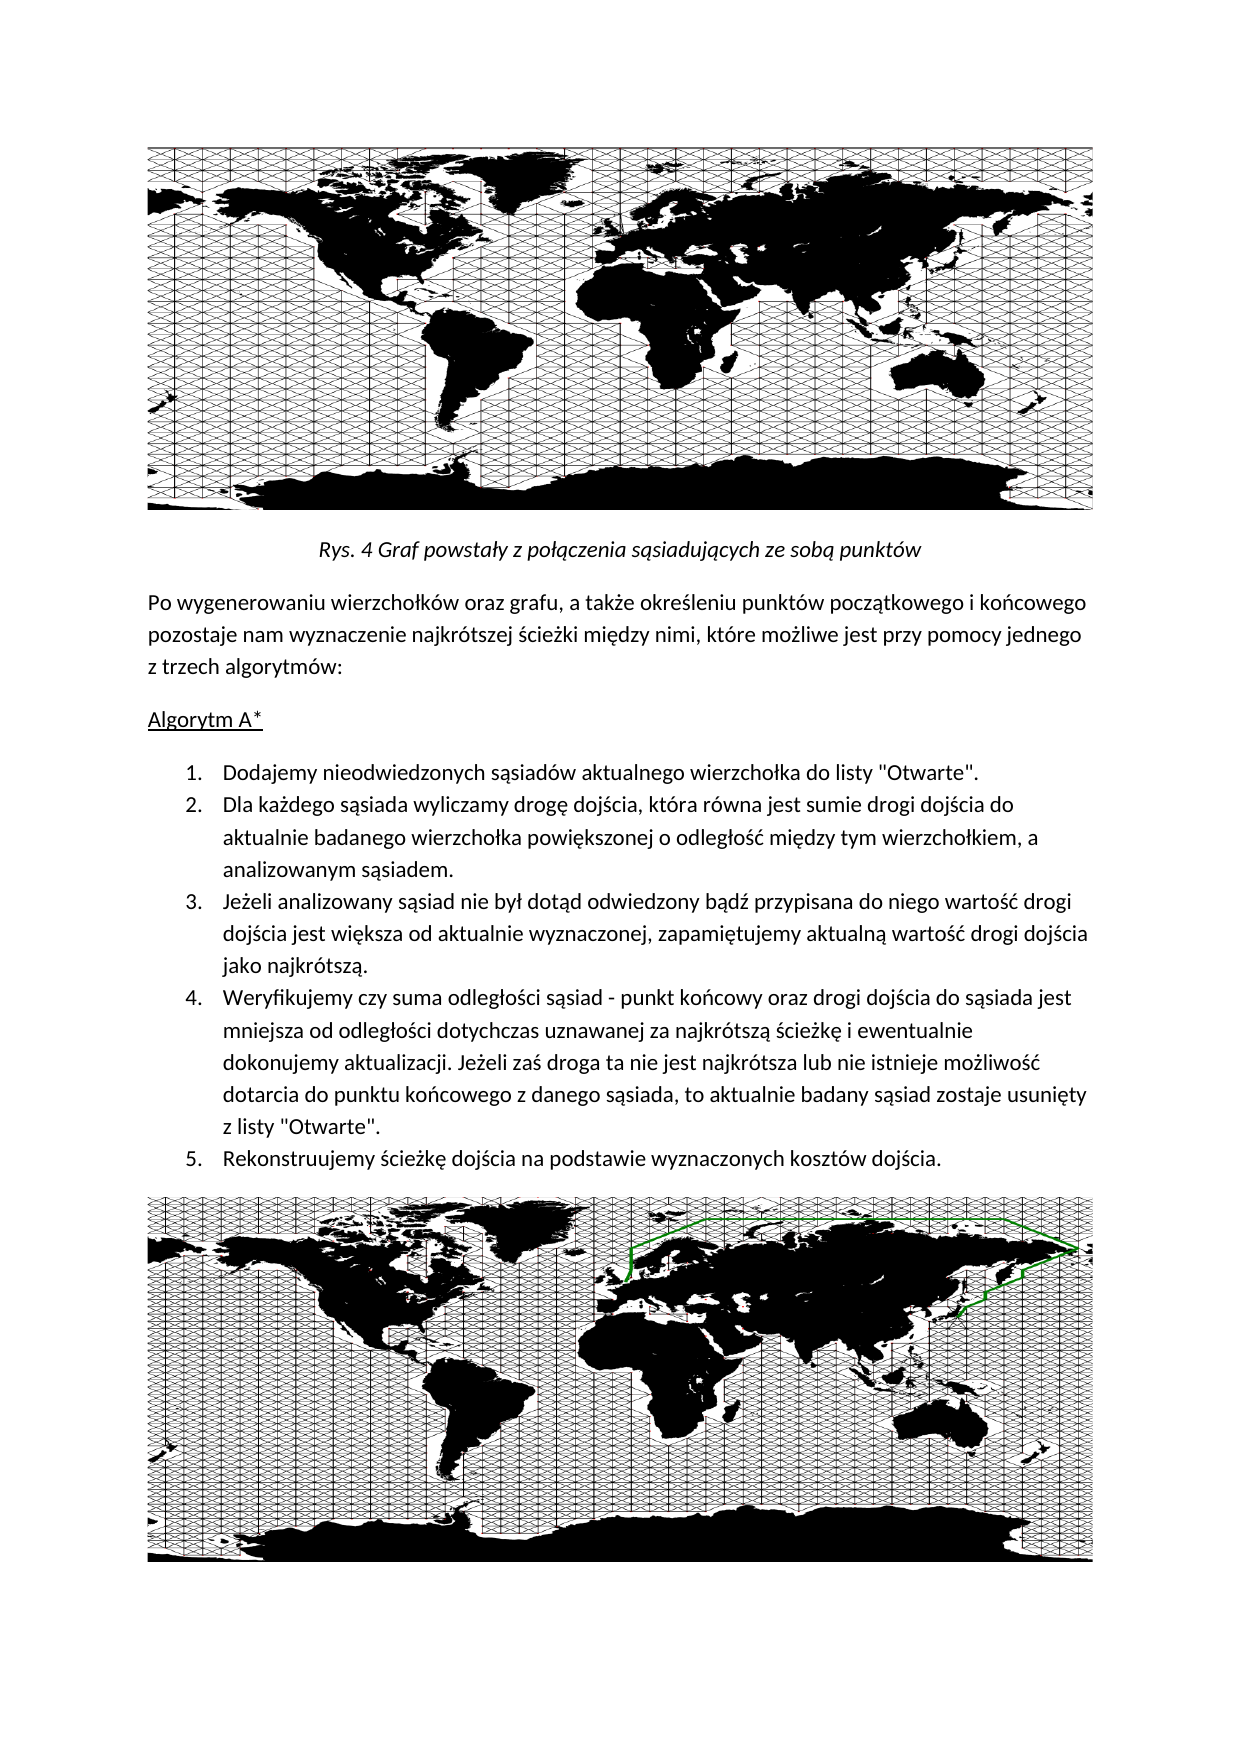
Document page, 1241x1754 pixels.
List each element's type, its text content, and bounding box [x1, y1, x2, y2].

text Algorytm A* [148, 705, 1093, 733]
list Dodajemy nieodwiedzonych sąsiadów aktualnego wierzchołka do listy "Otwarte". [185, 758, 1093, 786]
text Po wygenerowaniu wierzchołków oraz grafu, a także określeniu punktów początkowego i końcowego pozostaje nam wyznaczenie najkrótszej ścieżki między nimi, które możliwe jest przy pomocy jednego z trzech algorytmów: [148, 588, 1093, 680]
list Jeżeli analizowany sąsiad nie był dotąd odwiedzony bądź przypisana do niego wartość drogi dojścia jest większa od aktualnie wyznaczonej, zapamiętujemy aktualną wartość drogi dojścia jako najkrótszą. [185, 887, 1093, 979]
list Weryfikujemy czy suma odległości sąsiad - punkt końcowy oraz drogi dojścia do sąsiada jest mniejsza od odległości dotychczas uznawanej za najkrótszą ścieżkę i ewentualnie dokonujemy aktualizacji. Jeżeli zaś droga ta nie jest najkrótsza lub nie istnieje możliwość dotarcia do punktu końcowego z danego sąsiada, to aktualnie badany sąsiad zostaje usunięty z listy "Otwarte". [185, 983, 1093, 1140]
picture [147, 1197, 1093, 1562]
text Rys. 4 Graf powstały z połączenia sąsiadujących ze sobą punktów [148, 535, 1093, 563]
list Dla każdego sąsiada wyliczamy drogę dojścia, która równa jest sumie drogi dojścia do aktualnie badanego wierzchołka powiększonej o odległość między tym wierzchołkiem, a analizowanym sąsiadem. [185, 790, 1093, 883]
picture [147, 147, 1093, 510]
list Rekonstruujemy ścieżkę dojścia na podstawie wyznaczonych kosztów dojścia. [185, 1144, 1093, 1172]
